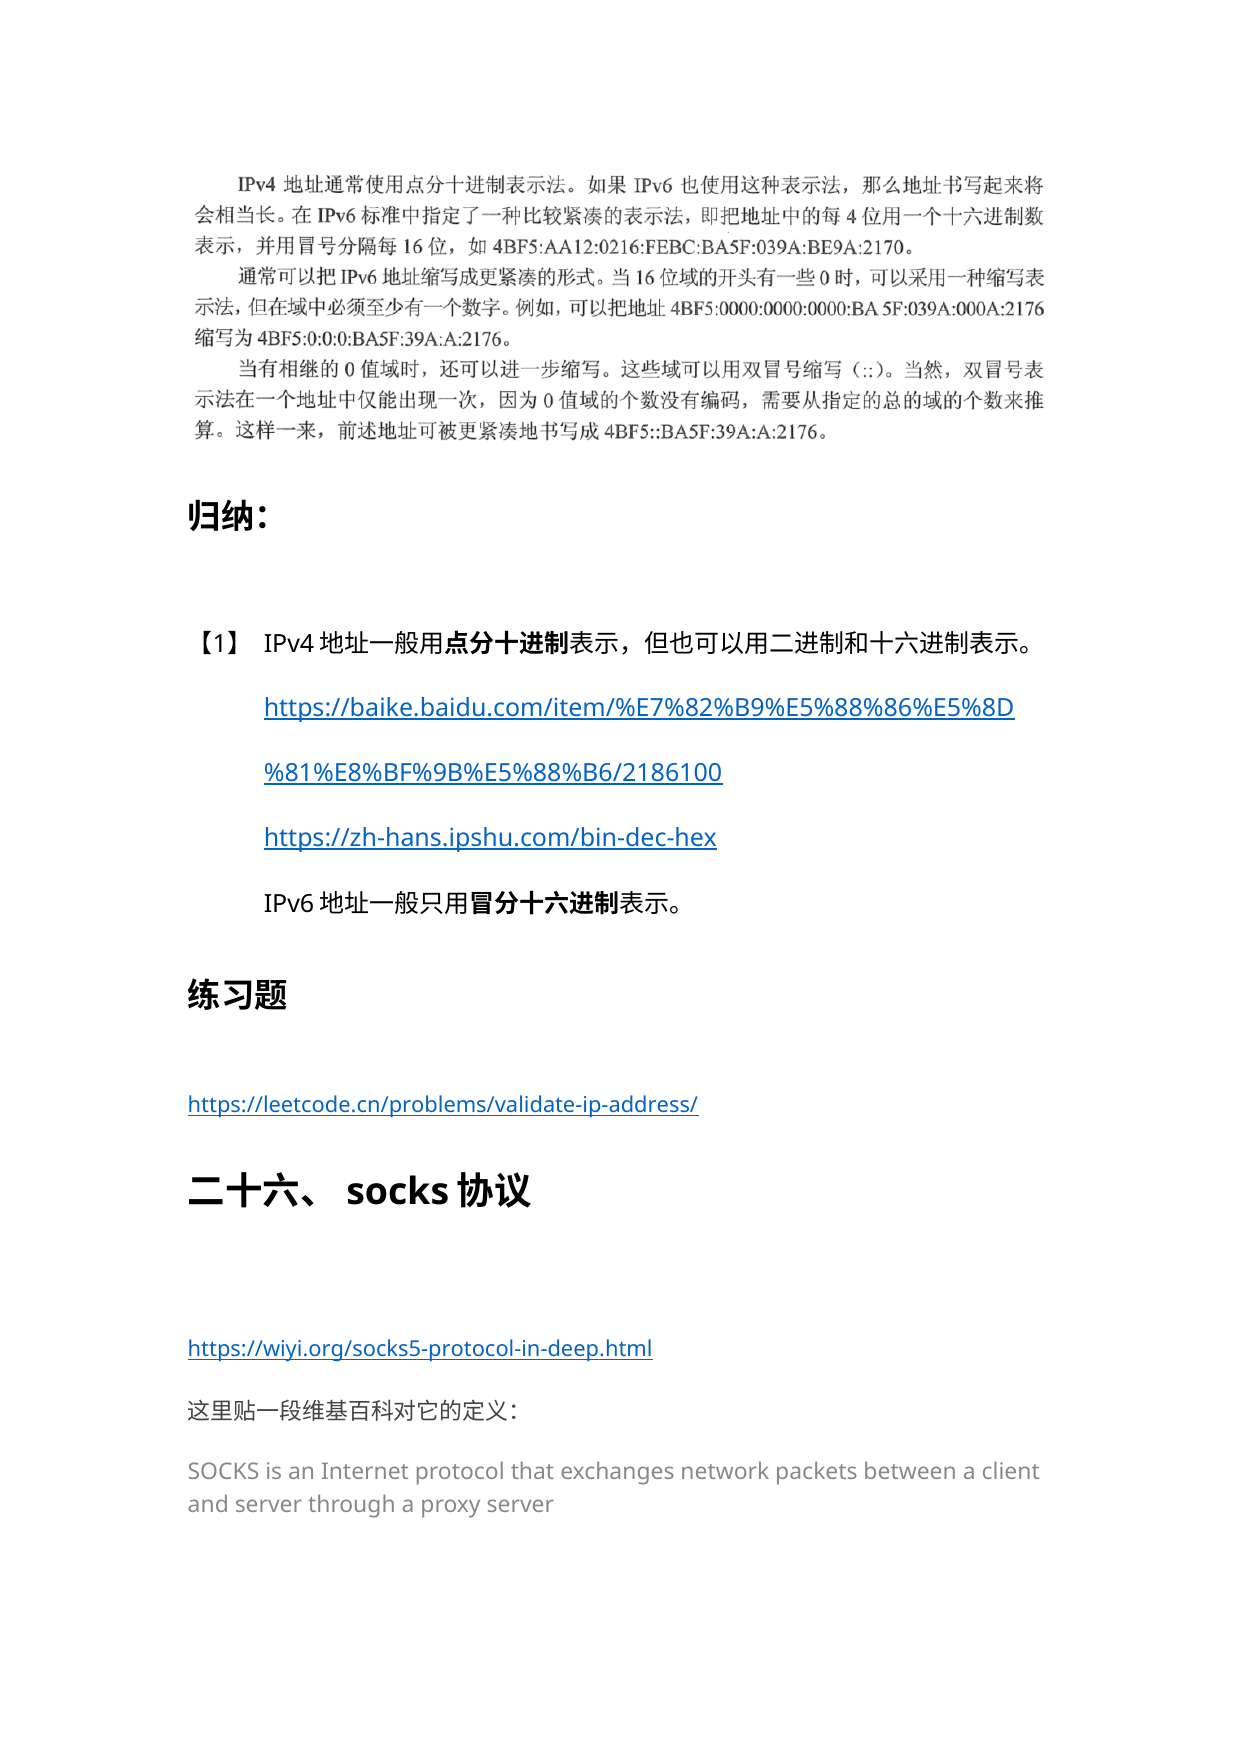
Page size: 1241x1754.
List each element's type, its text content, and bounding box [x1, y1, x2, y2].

list https://baike.baidu.com/item/%E7%82%B9%E5%88%86%E5%8D%81%E8%BF%9B%E5%88%B6/2186100 [263, 674, 1053, 804]
text https://leetcode.cn/problems/validate-ip-address/ [187, 1088, 1053, 1121]
text SOCKS is an Internet protocol that exchanges network packets between a client and server through a proxy server [187, 1454, 1053, 1519]
subtitle 练习题 [187, 961, 1053, 1026]
subtitle 二十六、 socks协议 [187, 1156, 1053, 1221]
text 这里贴一段维基百科对它的定义： [187, 1377, 1053, 1442]
subtitle 归纳： [187, 482, 1053, 547]
list https://zh-hans.ipshu.com/bin-dec-hex [263, 804, 1053, 869]
picture [187, 167, 1053, 449]
text https://wiyi.org/socks5-protocol-in-deep.html [187, 1332, 1053, 1364]
list IPv6地址一般只用冒分十六进制表示。 [263, 869, 1053, 934]
list IPv4地址一般用点分十进制表示，但也可以用二进制和十六进制表示。 [187, 609, 1053, 674]
